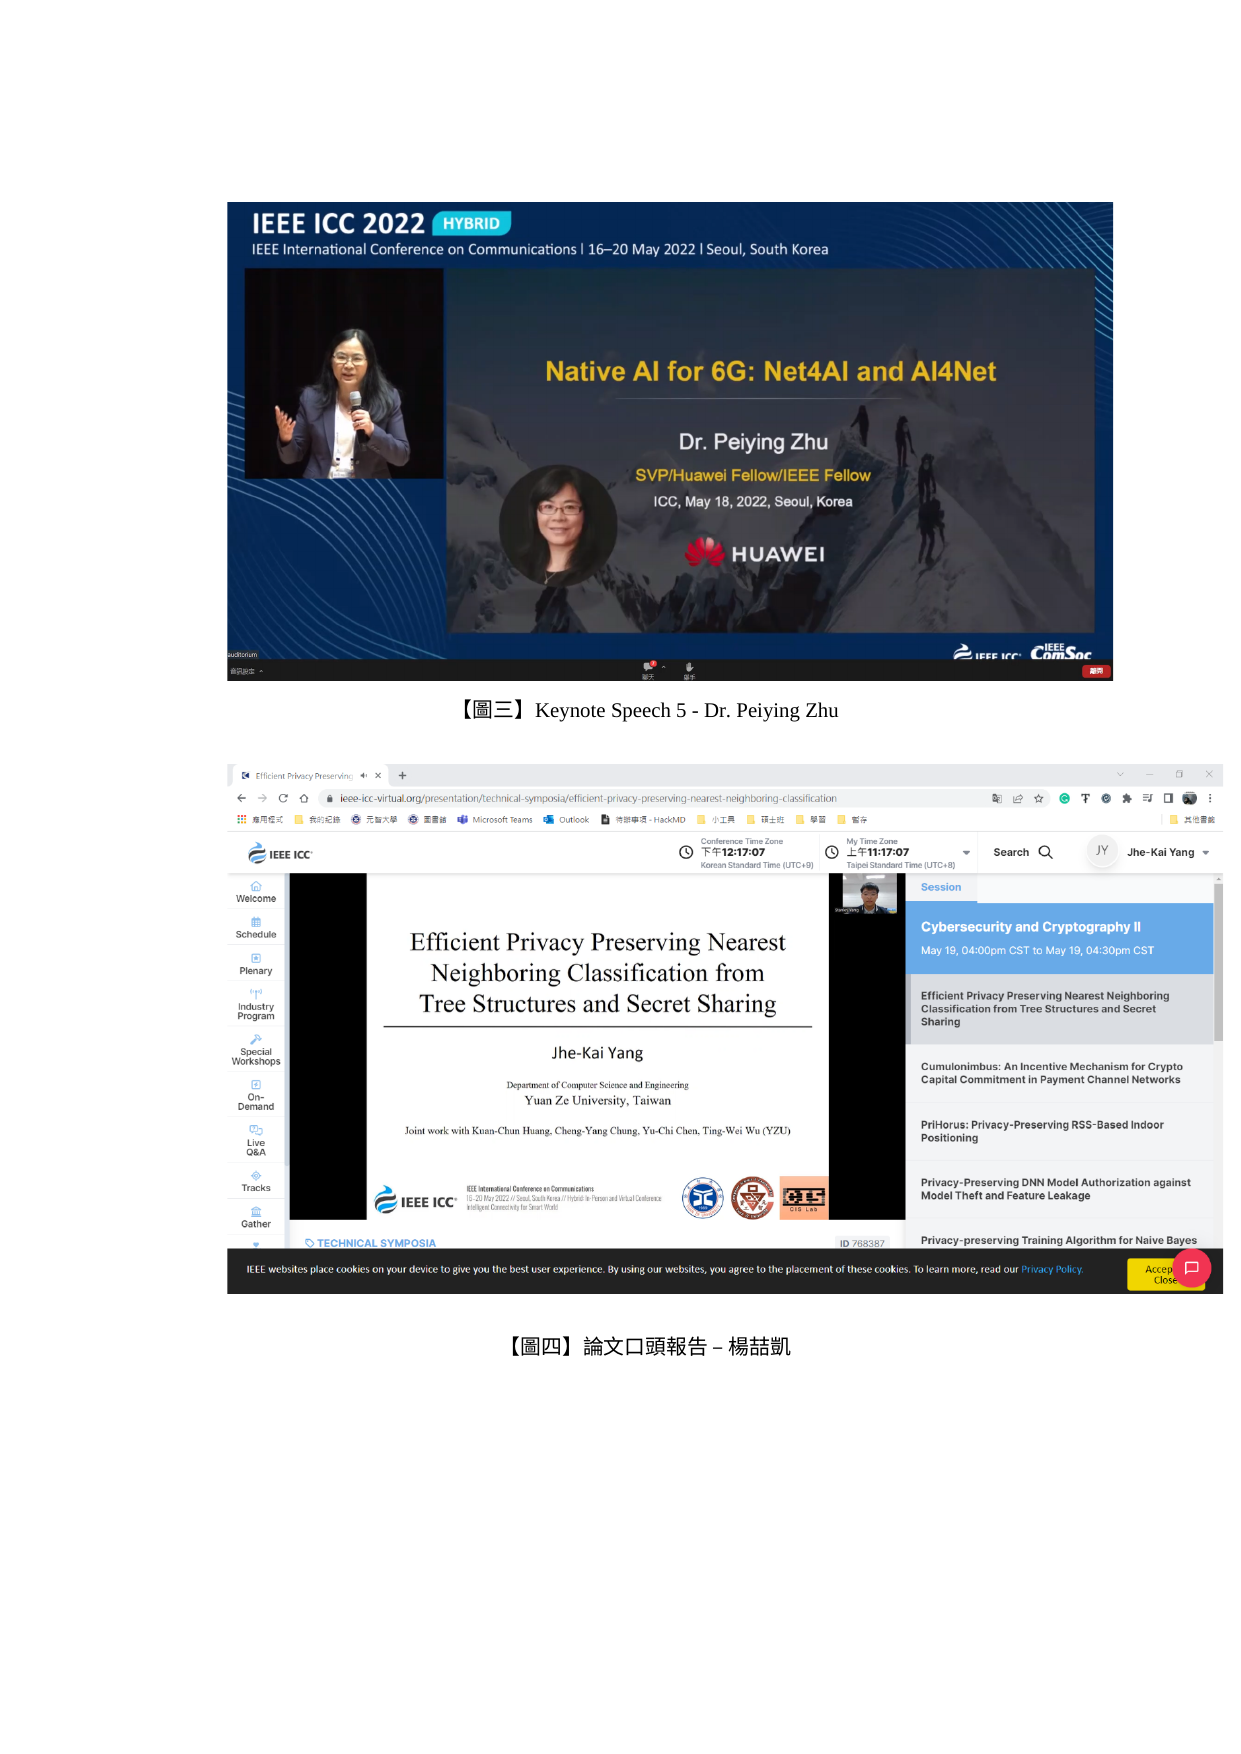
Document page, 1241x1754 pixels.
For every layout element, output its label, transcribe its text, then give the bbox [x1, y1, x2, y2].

picture [227, 202, 1114, 681]
picture [227, 764, 1224, 1294]
list 【圖三】Keynote Speech 5 - Dr. Peiying Zhu [227, 689, 1063, 727]
list 【圖四】論文口頭報告 – 楊喆凱 [227, 1327, 1063, 1364]
